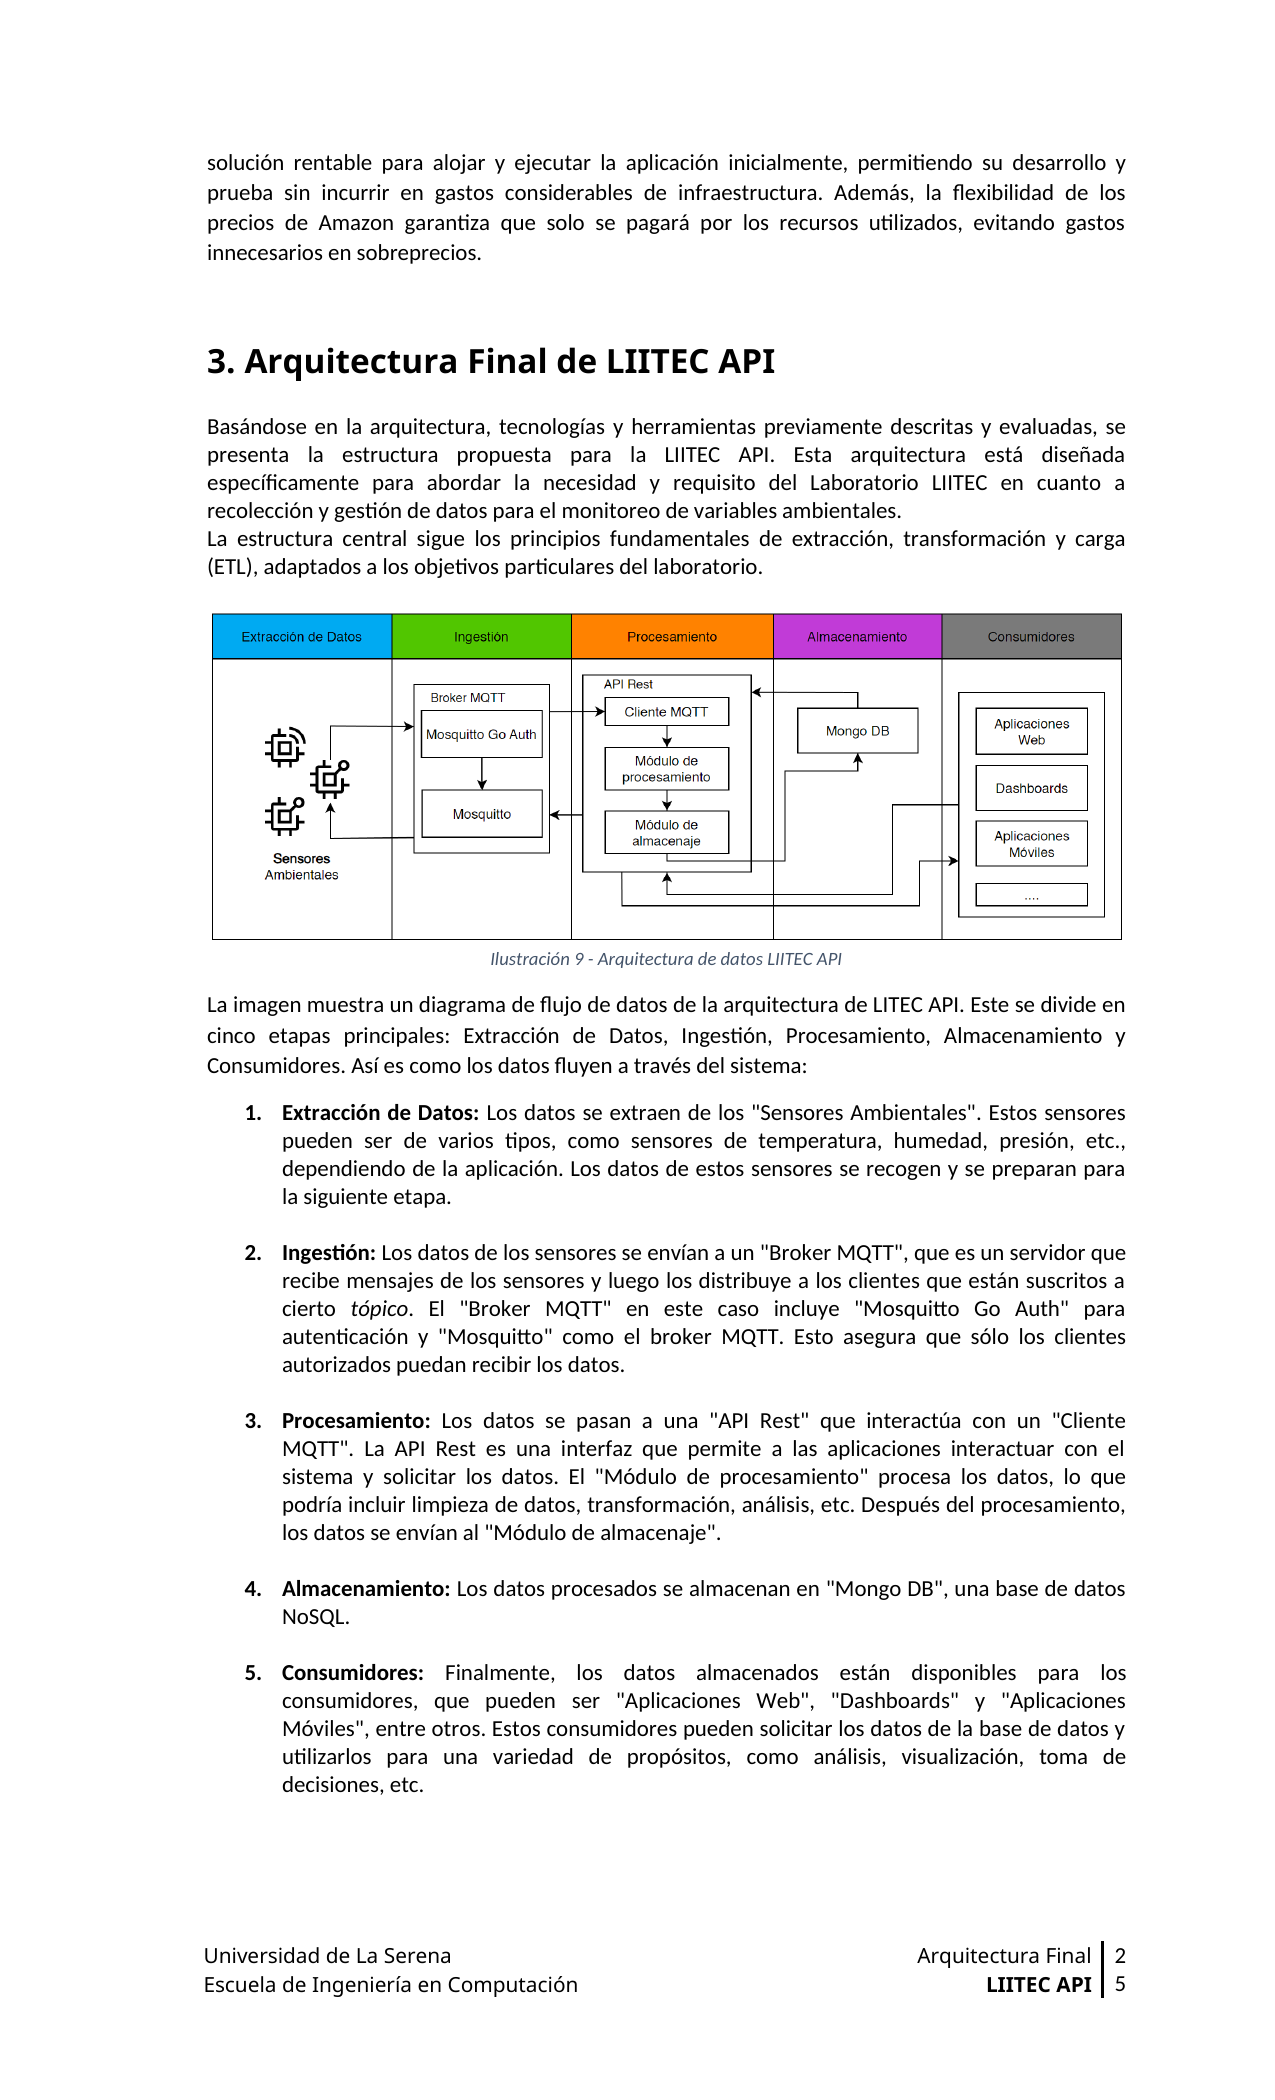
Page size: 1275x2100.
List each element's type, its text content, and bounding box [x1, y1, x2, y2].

text Ilustración 9 - Arquitectura de datos LIITEC API [207, 947, 1127, 970]
text Basándose en la arquitectura, tecnologías y herramientas previamente descritas y evaluadas, se presenta la estructura propuesta para la LIITEC API. Esta arquitectura está diseñada específicamente para abordar la necesidad y requisito del Laboratorio LIITEC en cuanto a recolección y gestión de datos para el monitoreo de variables ambientales. [207, 412, 1127, 524]
text La estructura central sigue los principios fundamentales de extracción, transformación y carga (ETL), adaptados a los objetivos particulares del laboratorio. [207, 524, 1127, 580]
list Extracción de Datos: Los datos se extraen de los "Sensores Ambientales". Estos sensores pueden ser de varios tipos, como sensores de temperatura, humedad, presión, etc., dependiendo de la aplicación. Los datos de estos sensores se recogen y se preparan para la siguiente etapa. [244, 1098, 1127, 1210]
list Almacenamiento: Los datos procesados se almacenan en "Mongo DB", una base de datos NoSQL. [244, 1574, 1127, 1630]
picture [206, 608, 1128, 947]
text La imagen muestra un diagrama de flujo de datos de la arquitectura de LITEC API. Este se divide en cinco etapas principales: Extracción de Datos, Ingestión, Procesamiento, Almacenamiento y Consumidores. Así es como los datos fluyen a través del sistema: [207, 991, 1127, 1079]
subtitle Arquitectura Final de LIITEC API [207, 338, 1127, 384]
list Consumidores: Finalmente, los datos almacenados están disponibles para los consumidores, que pueden ser "Aplicaciones Web", "Dashboards" y "Aplicaciones Móviles", entre otros. Estos consumidores pueden solicitar los datos de la base de datos y utilizarlos para una variedad de propósitos, como análisis, visualización, toma de decisiones, etc. [244, 1658, 1127, 1798]
list Procesamiento: Los datos se pasan a una "API Rest" que interactúa con un "Cliente MQTT". La API Rest es una interfaz que permite a las aplicaciones interactuar con el sistema y solicitar los datos. El "Módulo de procesamiento" procesa los datos, lo que podría incluir limpieza de datos, transformación, análisis, etc. Después del procesamiento, los datos se envían al "Módulo de almacenaje". [244, 1406, 1127, 1546]
text solución rentable para alojar y ejecutar la aplicación inicialmente, permitiendo su desarrollo y prueba sin incurrir en gastos considerables de infraestructura. Además, la flexibilidad de los precios de Amazon garantiza que solo se pagará por los recursos utilizados, evitando gastos innecesarios en sobreprecios. [207, 148, 1127, 266]
list Ingestión: Los datos de los sensores se envían a un "Broker MQTT", que es un servidor que recibe mensajes de los sensores y luego los distribuye a los clientes que están suscritos a cierto tópico. El "Broker MQTT" en este caso incluye "Mosquitto Go Auth" para autenticación y "Mosquitto" como el broker MQTT. Esto asegura que sólo los clientes autorizados puedan recibir los datos. [244, 1238, 1127, 1378]
